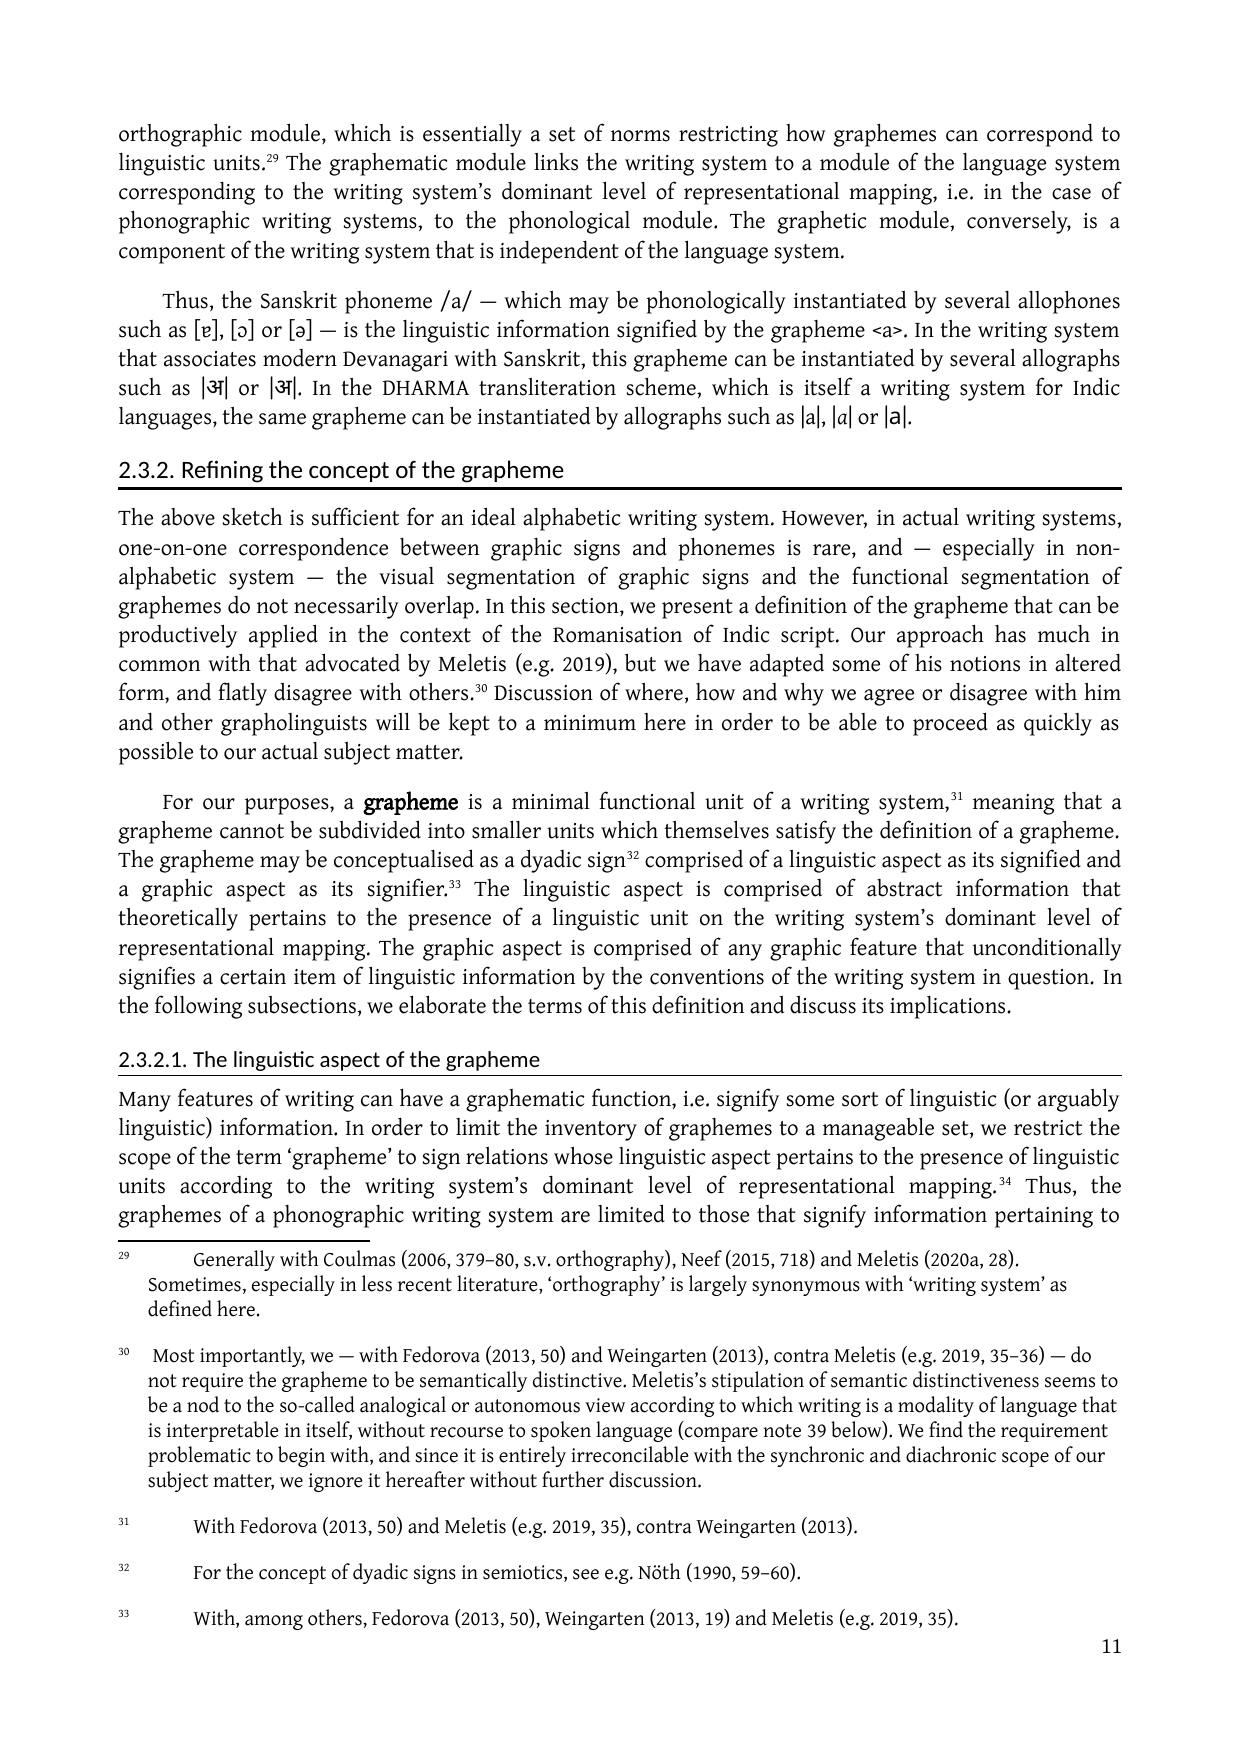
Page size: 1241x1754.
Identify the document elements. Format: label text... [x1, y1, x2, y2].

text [118, 1083, 1122, 1228]
text The above sketch is sufficient for an ideal alphabetic writing system. However, in actual writing systems, one-on-one correspondence between graphic signs and phonemes is rare, and — especially in non-alphabetic system — the visual segmentation of graphic signs and the functional segmentation of graphemes do not necessarily overlap. In this section, we present a definition of the grapheme that can be productively applied in the context of the Romanisation of Indic script. Our approach has much in common with that advocated by Meletis (e.g. 2019), but we have adapted some of his notions in altered form, and flatly disagree with others. Discussion of where, how and why we agree or disagree with him and other grapholinguists will be kept to a minimum here in order to be able to proceed as quickly as possible to our actual subject matter. [118, 502, 1122, 765]
text For our purposes, a grapheme is a minimal functional unit of a writing system, meaning that a grapheme cannot be subdivided into smaller units which themselves satisfy the definition of a grapheme. The grapheme may be conceptualised as a dyadic sign comprised of a linguistic aspect as its signified and a graphic aspect as its signifier. The linguistic aspect is comprised of abstract information that theoretically pertains to the presence of a linguistic unit on the writing system’s dominant level of representational mapping. The graphic aspect is comprised of any graphic feature that unconditionally signifies a certain item of linguistic information by the conventions of the writing system in question. In the following subsections, we elaborate the terms of this definition and discuss its implications. [118, 786, 1122, 1019]
text Continuing the above modular model, a writing system’s two principal constituents are the graphematic and the graphetic module. Many, but not all, writing systems include in addition an optional orthographic module, which is essentially a set of norms restricting how graphemes can correspond to linguistic units. The graphematic module links the writing system to a module of the language system corresponding to the writing system’s dominant level of representational mapping, i.e. in the case of phonographic writing systems, to the phonological module. The graphetic module, conversely, is a component of the writing system that is independent of the language system. [118, 118, 1122, 264]
subtitle Refining the concept of the grapheme [118, 451, 1122, 487]
text Thus, the Sanskrit phoneme /a/ — which may be phonologically instantiated by several allophones such as [ɐ], [ɔ] or [ə] — is the linguistic information signified by the grapheme <a>. In the writing system that associates modern Devanagari with Sanskrit, this grapheme can be instantiated by several allographs such as |अ| or |अ|. In the DHARMA transliteration scheme, which is itself a writing system for Indic languages, the same grapheme can be instantiated by allographs such as |a|, |a| or |a|. [118, 285, 1122, 431]
subtitle The linguistic aspect of the grapheme [118, 1044, 1122, 1075]
